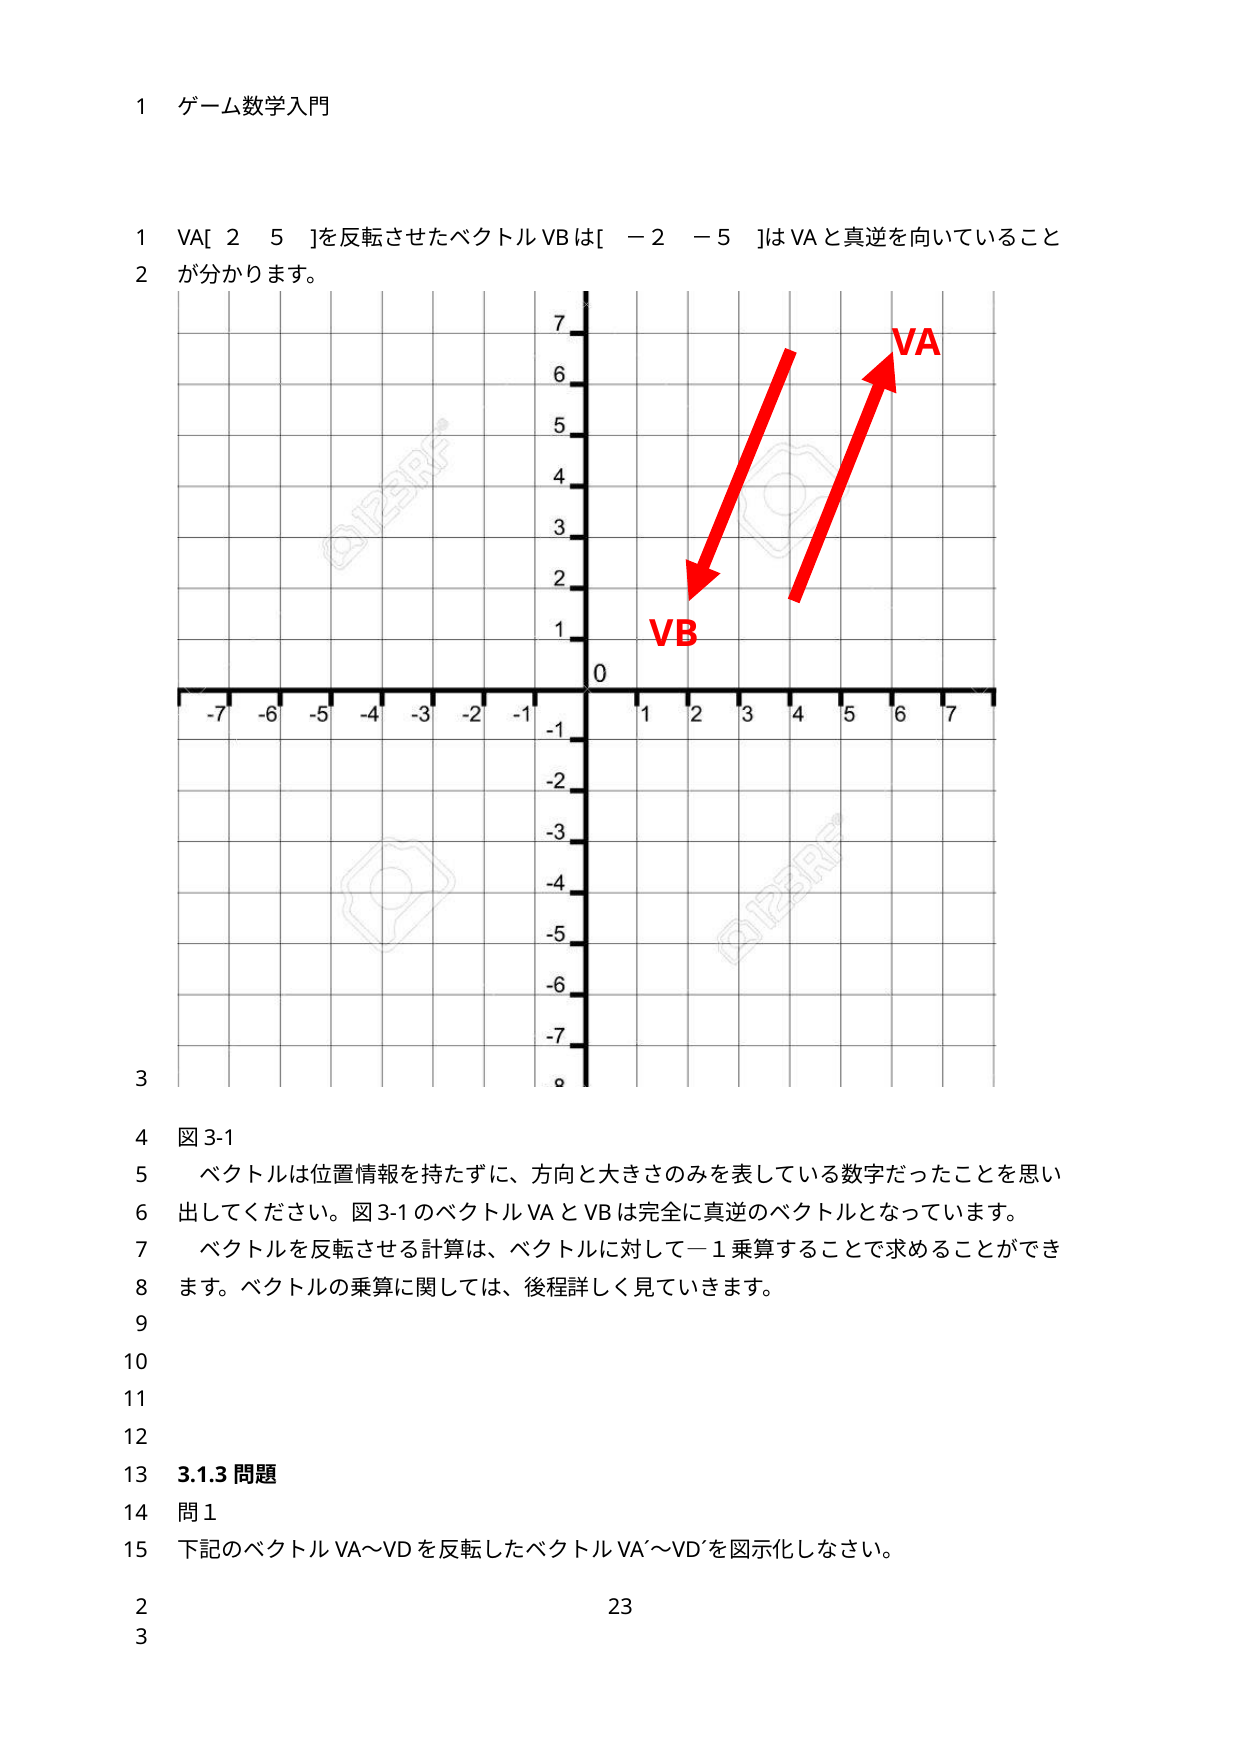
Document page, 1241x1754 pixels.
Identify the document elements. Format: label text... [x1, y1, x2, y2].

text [177, 217, 1063, 292]
text ベクトルを反転させる計算は、ベクトルに対して―１乗算することで求めることができます。ベクトルの乗算に関しては、後程詳しく見ていきます。 [177, 1229, 1063, 1304]
text ベクトルは位置情報を持たずに、方向と大きさのみを表している数字だったことを思い出してください。図3-1のベクトルVAとVBは完全に真逆のベクトルとなっています。 [177, 1154, 1063, 1229]
subtitle 3.1.3 問題 [177, 1454, 1063, 1492]
picture [177, 291, 997, 1087]
text 問１ [177, 1492, 1063, 1529]
text 下記のベクトルVA～VDを反転したベクトルVA´～VD´を図示化しなさい。 [177, 1529, 1063, 1567]
text 図3-1 [177, 1117, 1063, 1154]
